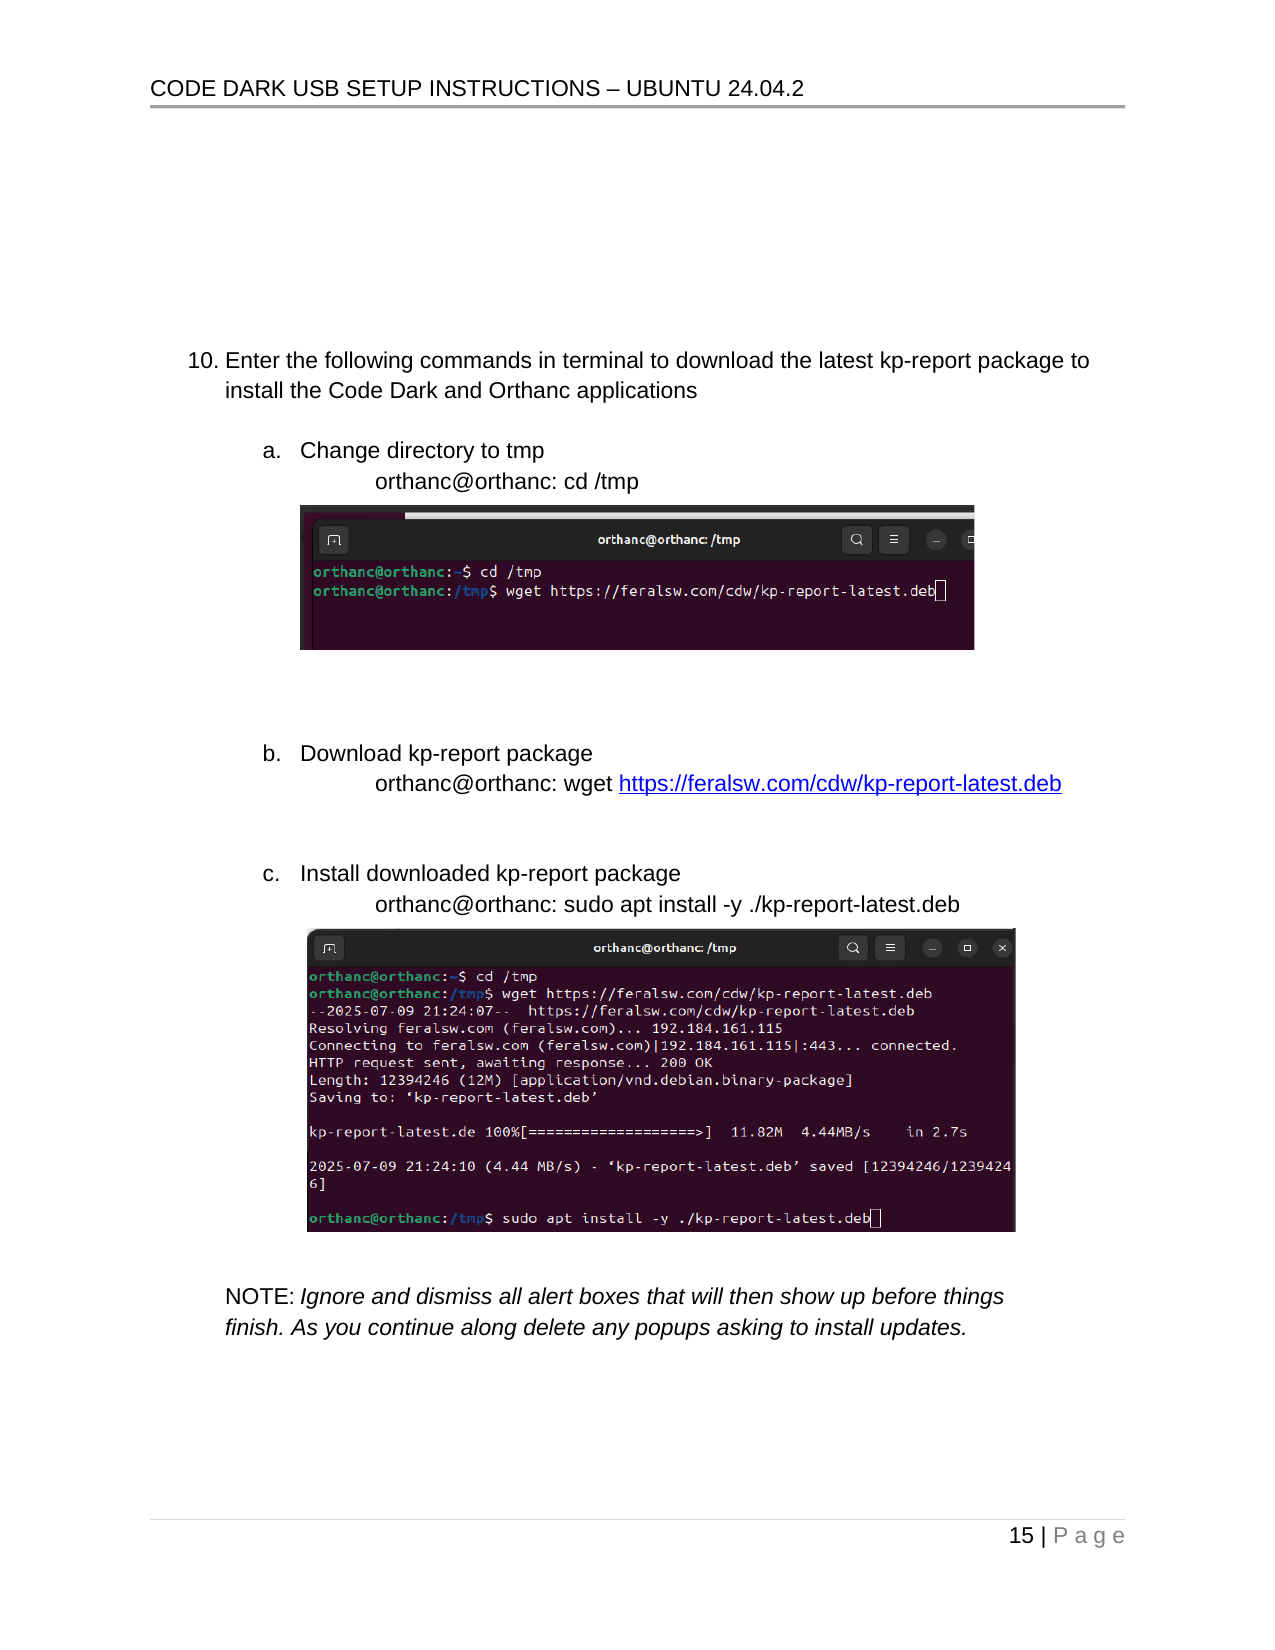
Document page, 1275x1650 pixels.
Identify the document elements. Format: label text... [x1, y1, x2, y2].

text orthanc@orthanc: wget https://feralsw.com/cdw/kp-report-latest.deb [337, 770, 1125, 796]
list Enter the following commands in terminal to download the latest kp-report package to install the Code Dark and Orthanc applications [187, 347, 1125, 403]
list Change directory to tmp [262, 437, 1125, 464]
text orthanc@orthanc: cd /tmp [337, 468, 1125, 494]
picture [299, 505, 974, 649]
list Download kp-report package [262, 739, 1125, 766]
text orthanc@orthanc: sudo apt install -y ./kp-report-latest.deb [337, 891, 1125, 917]
list Install downloaded kp-report package [262, 860, 1125, 887]
text finish. As you continue along delete any popups asking to install updates. [225, 1313, 1125, 1340]
picture [306, 928, 1015, 1232]
text NOTE: Ignore and dismiss all alert boxes that will then show up before things [225, 1283, 1125, 1310]
